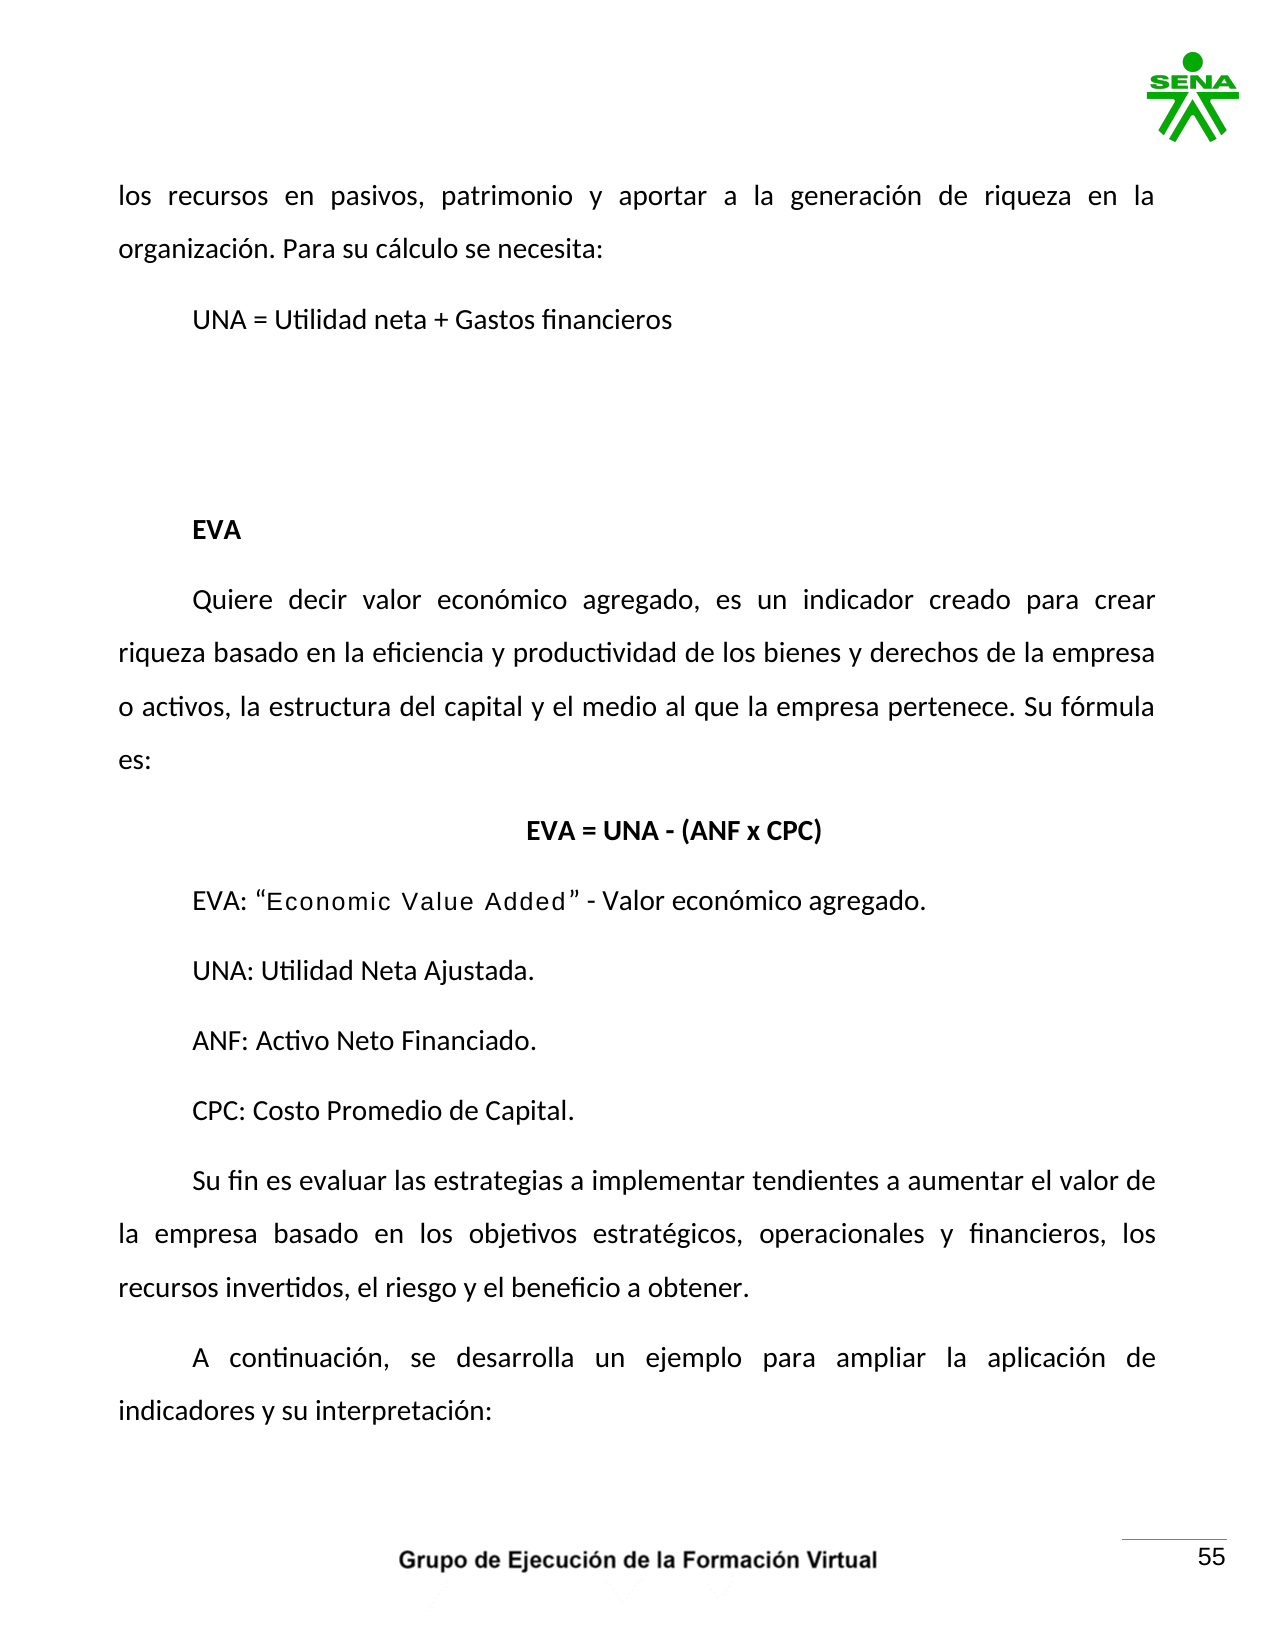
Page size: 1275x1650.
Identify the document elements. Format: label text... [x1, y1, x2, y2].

picture [0, 1500, 1275, 1611]
text UNA = Utilidad neta + Gastos financieros [118, 301, 1157, 336]
text EVA: “Economic Value Added” - Valor económico agregado. [118, 882, 1157, 917]
text EVA [118, 511, 1157, 547]
text ANF: Activo Neto Financiado. [118, 1022, 1157, 1057]
text CPC: Costo Promedio de Capital. [118, 1092, 1157, 1128]
text Su fin es evaluar las estrategias a implementar tendientes a aumentar el valor de la empresa basado en los objetivos estratégicos, operacionales y financieros, los recursos invertidos, el riesgo y el beneficio a obtener. [118, 1162, 1157, 1304]
text Quiere decir valor económico agregado, es un indicador creado para crear riqueza basado en la eficiencia y productividad de los bienes y derechos de la empresa o activos, la estructura del capital y el medio al que la empresa pertenece. Su fórmula es: [118, 581, 1157, 777]
text A continuación, se desarrolla un ejemplo para ampliar la aplicación de indicadores y su interpretación: [118, 1339, 1157, 1428]
text EVA = UNA - (ANF x CPC) [118, 812, 1157, 847]
picture [1146, 52, 1239, 142]
text UNA: Utilidad Neta Ajustada. [118, 952, 1157, 987]
